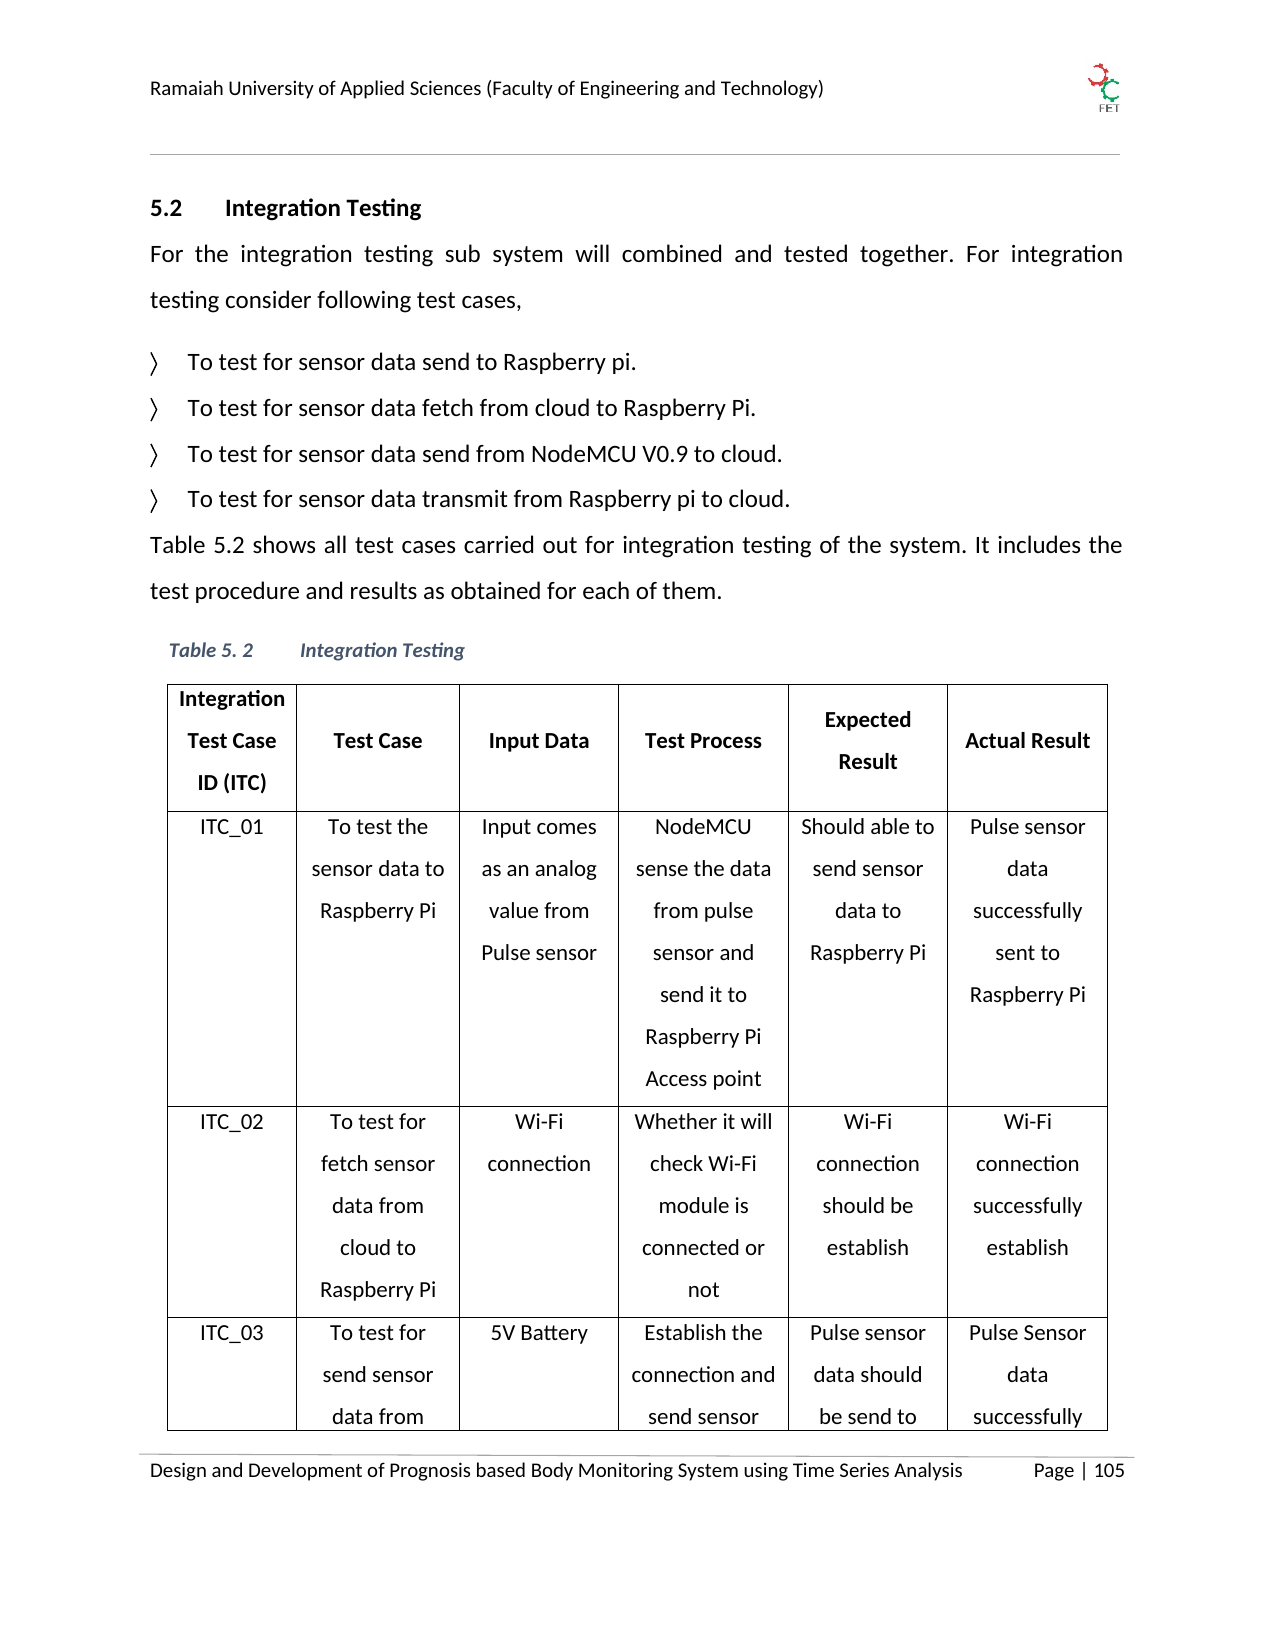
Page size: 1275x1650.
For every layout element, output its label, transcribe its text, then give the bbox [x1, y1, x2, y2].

table_header Integration Test Case ID (ITC) [168, 685, 296, 811]
text Table 5. 2 Integration Testing [150, 637, 1125, 663]
table_cell Pulse sensor data successfully sent to Raspberry Pi [948, 812, 1107, 1106]
subtitle 5.2 Integration Testing [150, 192, 1125, 223]
table_cell Wi-Fi connection successfully establish [948, 1107, 1107, 1317]
picture [1084, 57, 1125, 118]
table_cell Input comes as an analog value from Pulse sensor [460, 812, 618, 1106]
table_header Expected Result [789, 685, 947, 811]
table_cell To test for fetch sensor data from cloud to Raspberry Pi [297, 1107, 459, 1317]
table_cell NodeMCU sense the data from pulse sensor and send it to Raspberry Pi Access point [619, 812, 788, 1106]
table_cell Whether it will check Wi-Fi module is connected or not [619, 1107, 788, 1317]
table_cell ITC_03 [168, 1318, 296, 1430]
list To test for sensor data send to Raspberry pi. [150, 346, 1125, 377]
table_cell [619, 1318, 788, 1430]
table_header Test Process [619, 685, 788, 811]
list To test for sensor data transmit from Raspberry pi to cloud. [150, 483, 1125, 514]
list To test for sensor data send from NodeMCU V0.9 to cloud. [150, 438, 1125, 468]
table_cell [297, 1318, 459, 1430]
table_cell Should able to send sensor data to Raspberry Pi [789, 812, 947, 1106]
table_cell Wi-Fi connection should be establish [789, 1107, 947, 1317]
table_cell ITC_01 [168, 812, 296, 1106]
table_header Test Case [297, 685, 459, 811]
text Table 5.2 shows all test cases carried out for integration testing of the system. It includes the test procedure and results as obtained for each of them. [150, 529, 1125, 605]
table_cell Wi-Fi connection [460, 1107, 618, 1317]
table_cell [948, 1318, 1107, 1430]
list To test for sensor data fetch from cloud to Raspberry Pi. [150, 392, 1125, 422]
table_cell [789, 1318, 947, 1430]
table_cell 5V Battery [460, 1318, 618, 1430]
table_cell ITC_02 [168, 1107, 296, 1317]
table_header Actual Result [948, 685, 1107, 811]
table_cell To test the sensor data to Raspberry Pi [297, 812, 459, 1106]
text For the integration testing sub system will combined and tested together. For integration testing consider following test cases, [150, 238, 1125, 314]
table_header Input Data [460, 685, 618, 811]
